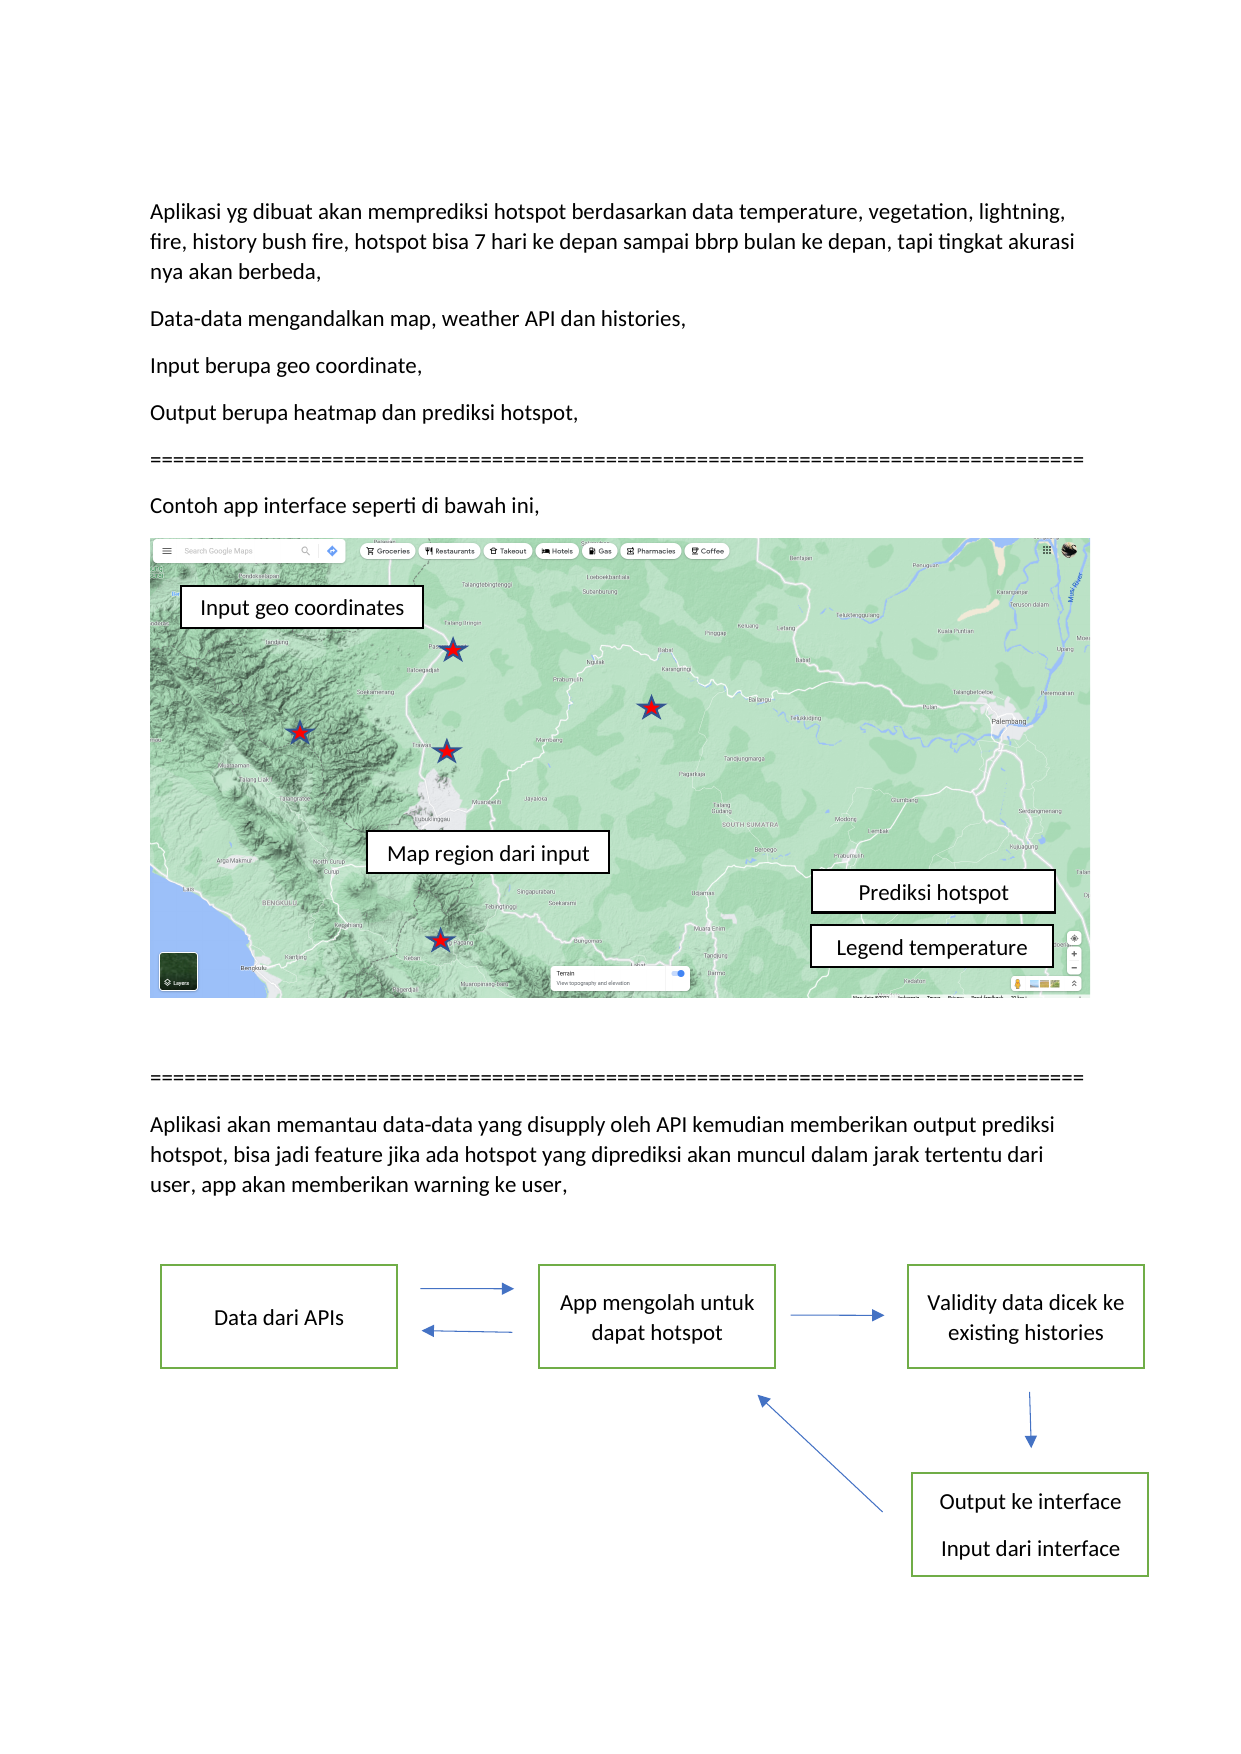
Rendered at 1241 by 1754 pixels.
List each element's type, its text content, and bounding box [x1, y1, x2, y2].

text Output berupa heatmap dan prediksi hotspot, [150, 398, 1090, 426]
text Data-data mengandalkan map, weather API dan histories, [150, 304, 1090, 332]
text Aplikasi akan memantau data-data yang disupply oleh API kemudian memberikan output prediksi hotspot, bisa jadi feature jika ada hotspot yang diprediksi akan muncul dalam jarak tertentu dari user, app akan memberikan warning ke user, [150, 1110, 1090, 1198]
text ================================================================================== [150, 445, 1090, 473]
text Input berupa geo coordinate, [150, 351, 1090, 379]
text Contoh app interface seperti di bawah ini, [150, 492, 1090, 520]
text Aplikasi yg dibuat akan memprediksi hotspot berdasarkan data temperature, vegetation, lightning, fire, history bush fire, hotspot bisa 7 hari ke depan sampai bbrp bulan ke depan, tapi tingkat akurasi nya akan berbeda, [150, 197, 1090, 285]
picture [150, 538, 1091, 998]
text ================================================================================== [150, 1063, 1090, 1091]
